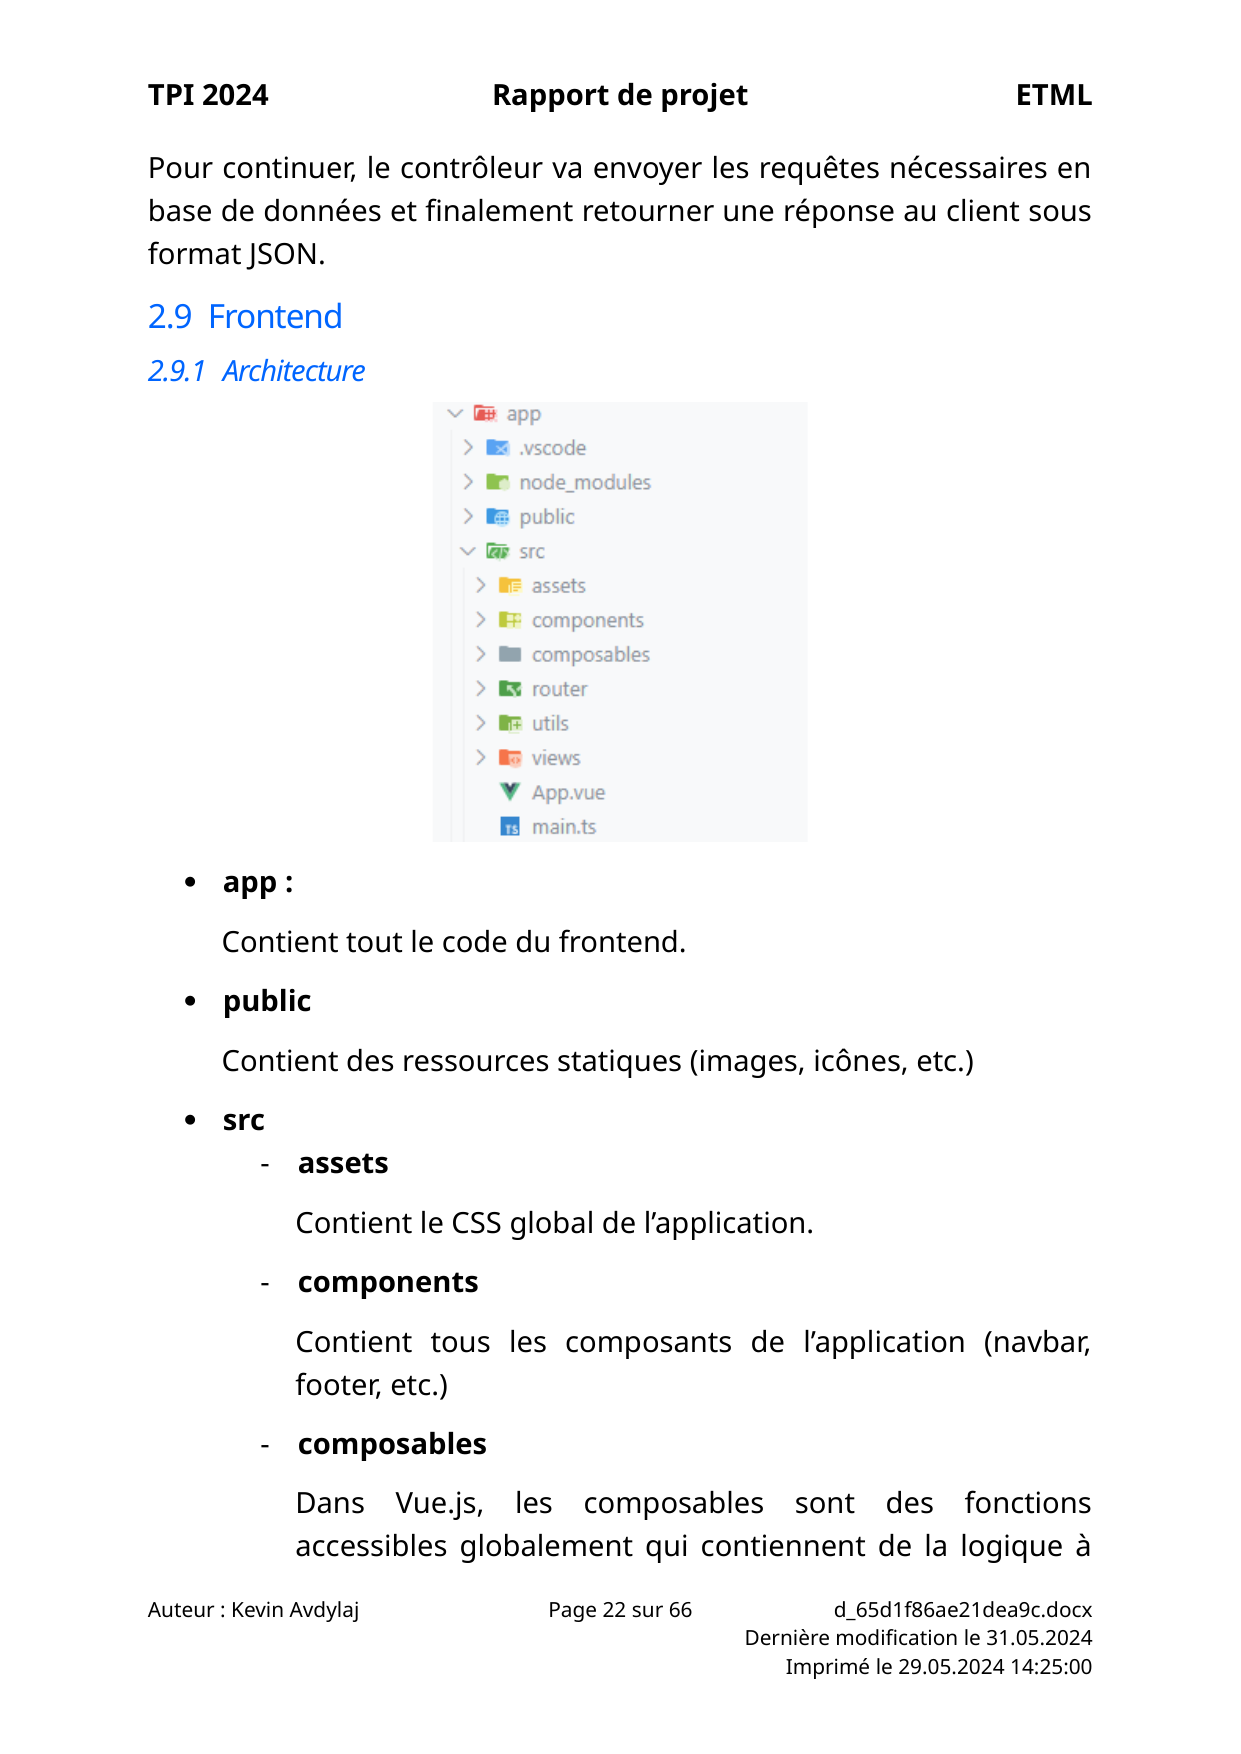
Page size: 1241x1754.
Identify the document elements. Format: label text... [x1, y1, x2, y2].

text Pour continuer, le contrôleur va envoyer les requêtes nécessaires en base de données et finalement retourner une réponse au client sous format JSON. [148, 148, 1093, 273]
picture [432, 402, 808, 842]
list app : [185, 862, 1093, 901]
text Contient des ressources statiques (images, icônes, etc.) [221, 1040, 1093, 1080]
list components [260, 1261, 1093, 1301]
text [295, 1483, 1093, 1565]
list assets [260, 1142, 1093, 1182]
text Contient le CSS global de l’application. [295, 1202, 1093, 1242]
subtitle Frontend [148, 293, 1093, 338]
text Contient tous les composants de l’application (navbar, footer, etc.) [295, 1321, 1093, 1403]
list composables [260, 1423, 1093, 1463]
text Contient tout le code du frontend. [148, 921, 1093, 961]
list src [185, 1100, 1093, 1139]
list public [185, 981, 1093, 1020]
subtitle Architecture [148, 351, 1093, 390]
